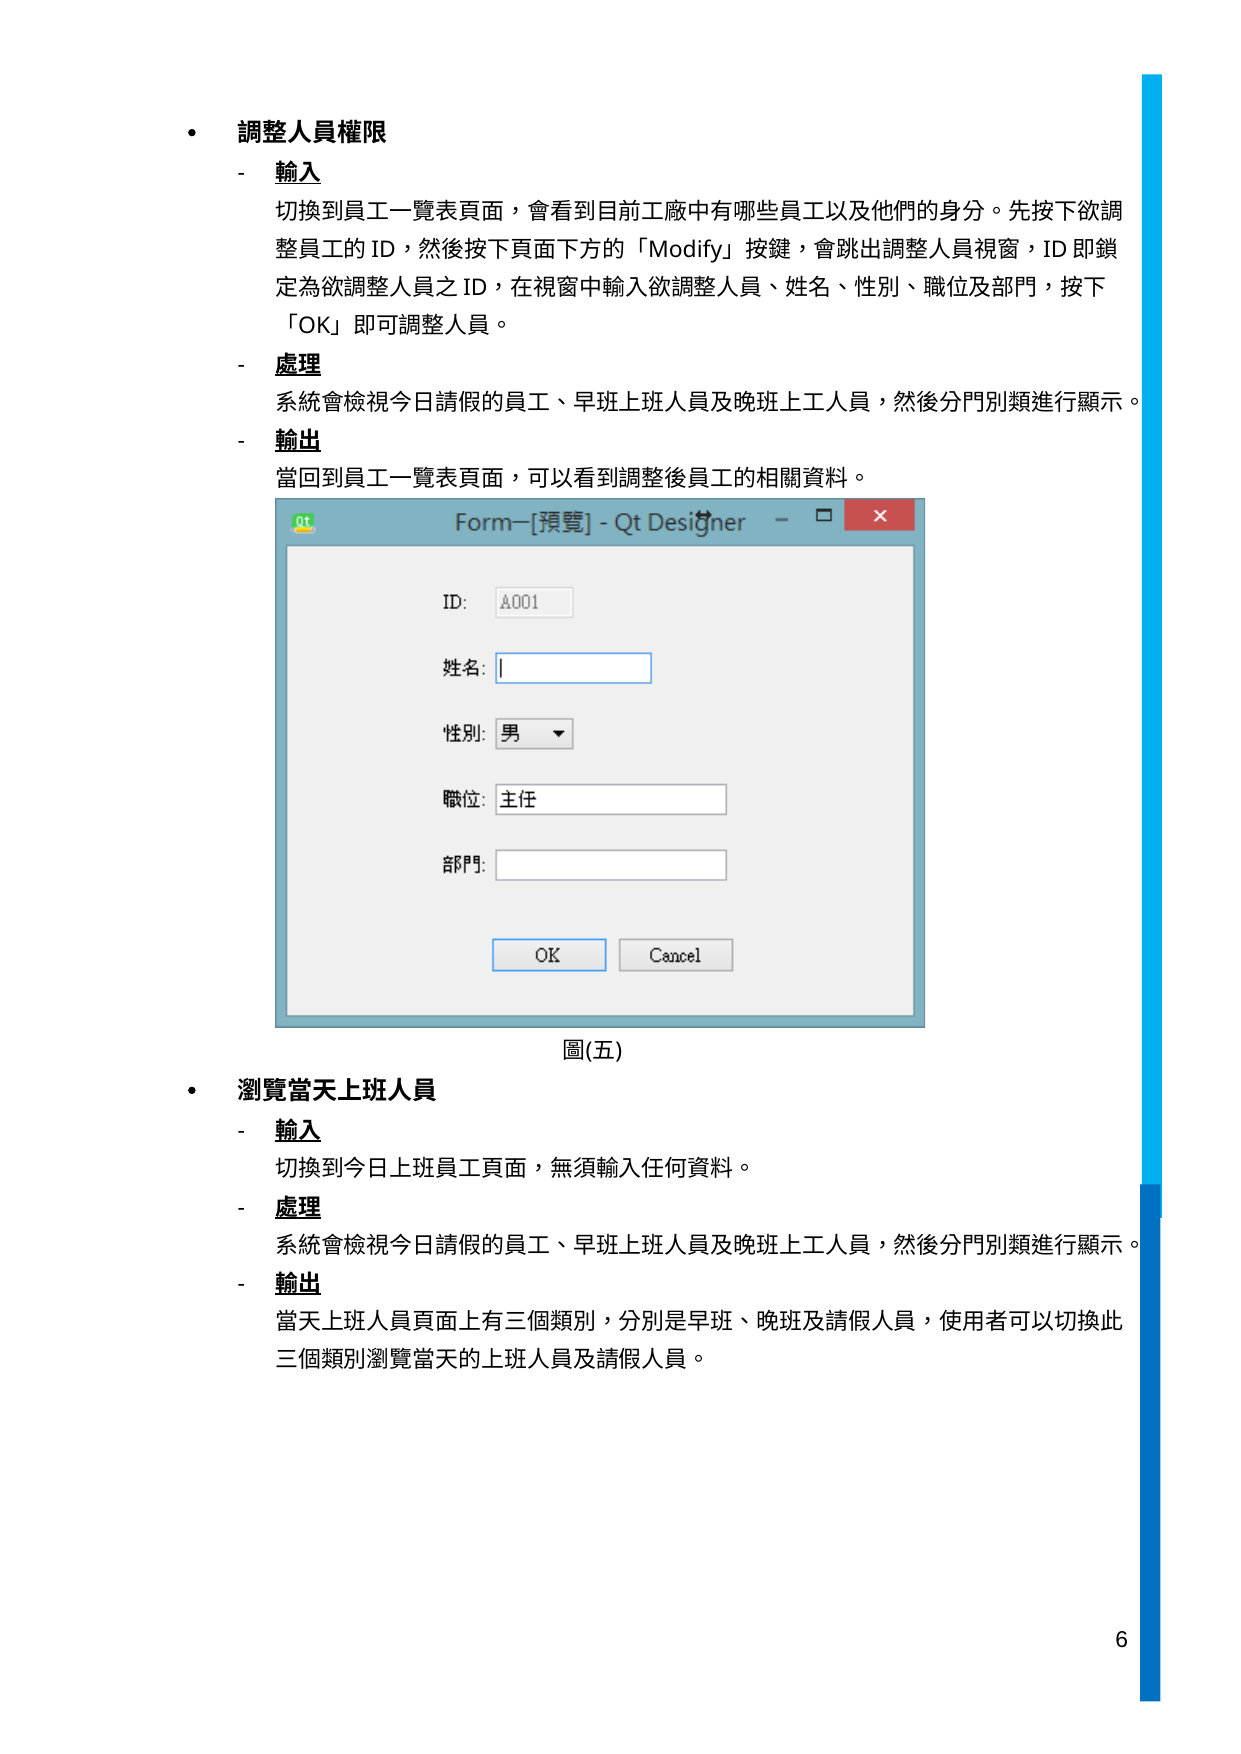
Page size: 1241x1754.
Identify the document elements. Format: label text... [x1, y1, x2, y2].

list 處理 [237, 345, 1128, 379]
list 瀏覽當天上班人員 [187, 1070, 1128, 1106]
list 調整人員權限 [187, 112, 1128, 149]
list 當天上班人員頁面上有三個類別，分別是早班、晚班及請假人員，使用者可以切換此三個類別瀏覽當天的上班人員及請假人員。 [275, 1303, 1128, 1374]
list 輸入 [237, 1112, 1128, 1145]
list 輸出 [237, 422, 1128, 455]
list 輸入 [237, 154, 1128, 187]
list 切換到今日上班員工頁面，無須輸入任何資料。 [275, 1150, 1128, 1183]
list 輸出 [237, 1265, 1128, 1298]
list 處理 [237, 1188, 1128, 1222]
list 系統會檢視今日請假的員工、早班上班人員及晚班上工人員，然後分門別類進行顯示。 [275, 1227, 1128, 1260]
list 系統會檢視今日請假的員工、早班上班人員及晚班上工人員，然後分門別類進行顯示。 [275, 384, 1128, 417]
list 圖(五) [275, 1032, 1128, 1065]
list 當回到員工一覽表頁面，可以看到調整後員工的相關資料。 [275, 460, 1128, 493]
list 切換到員工一覽表頁面，會看到目前工廠中有哪些員工以及他們的身分。先按下欲調整員工的ID，然後按下頁面下方的「Modify」按鍵，會跳出調整人員視窗，ID即鎖定為欲調整人員之ID，在視窗中輸入欲調整人員、姓名、性別、職位及部門，按下「OK」即可調整人員。 [275, 192, 1128, 340]
picture [275, 498, 926, 1028]
